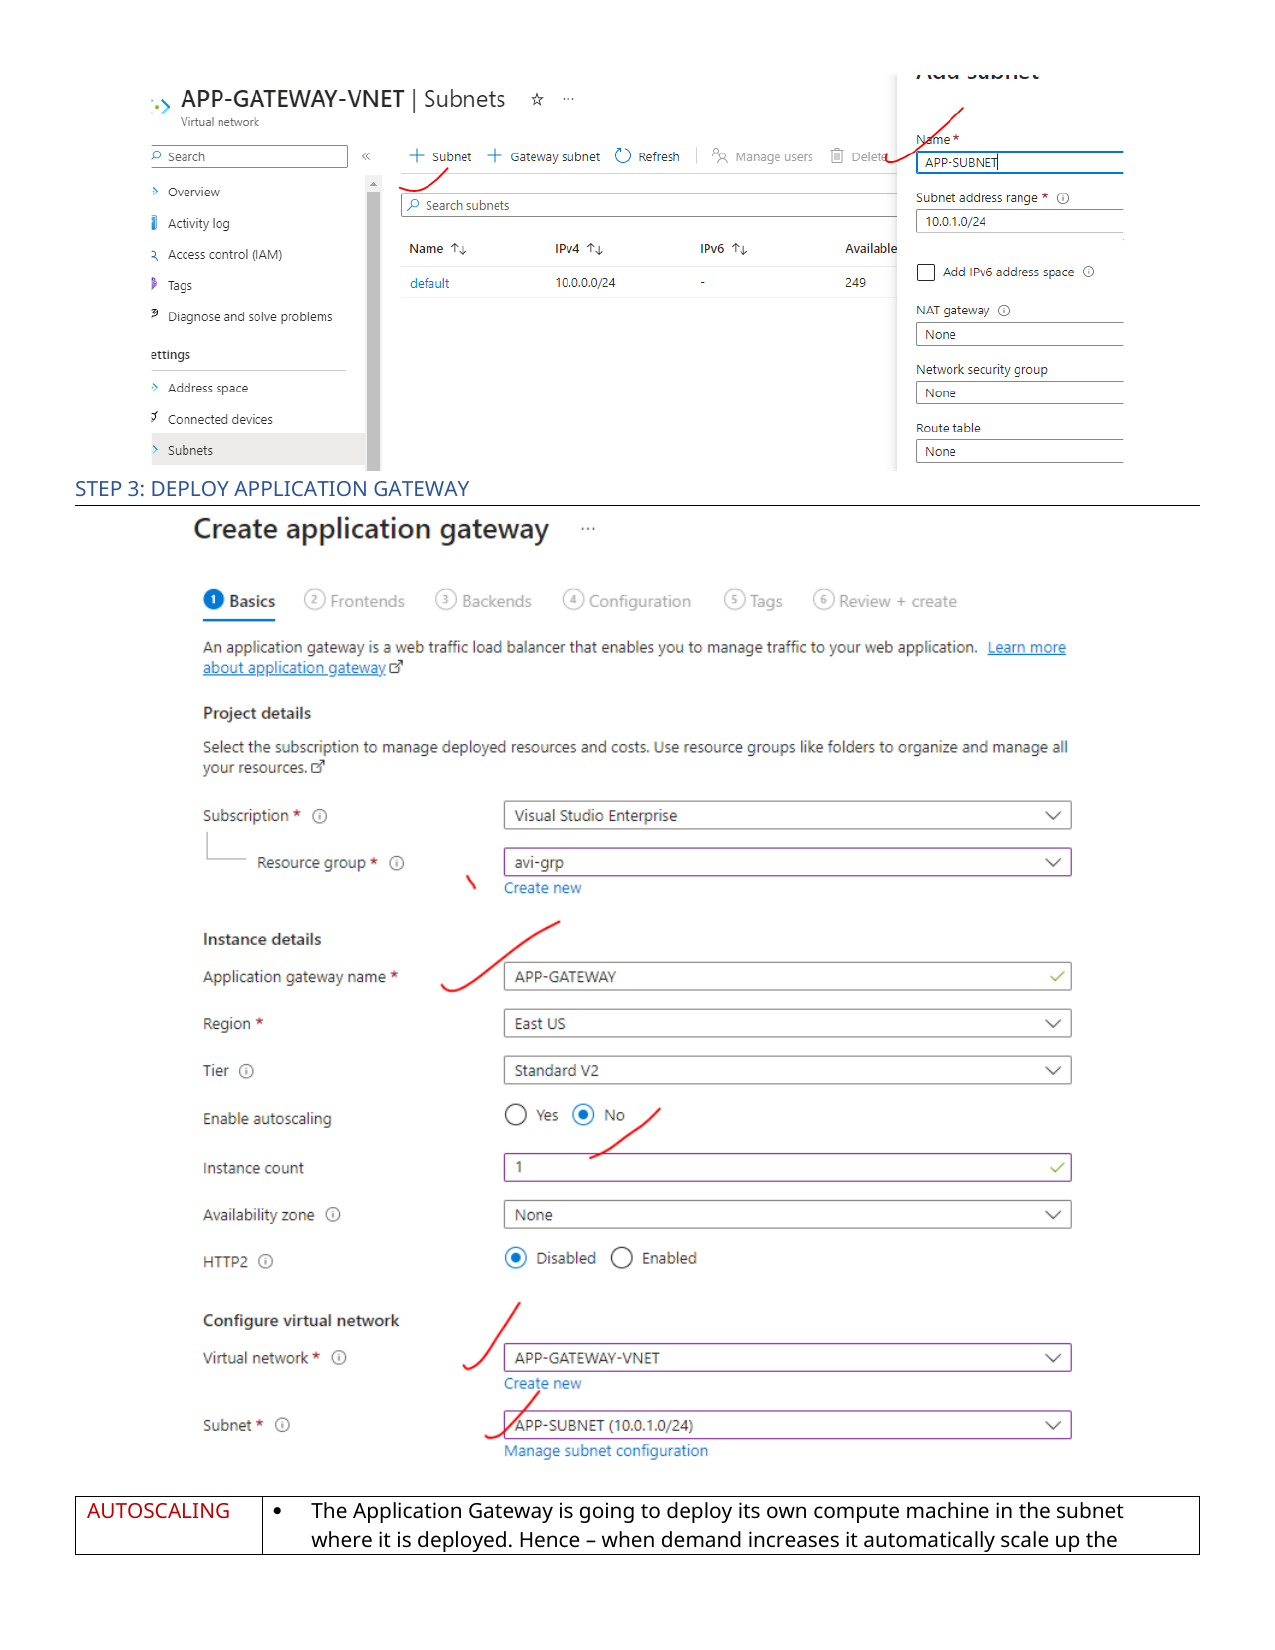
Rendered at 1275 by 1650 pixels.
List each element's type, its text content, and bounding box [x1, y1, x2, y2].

picture [191, 506, 1084, 1467]
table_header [263, 1497, 1199, 1553]
table_header AUTOSCALING [76, 1497, 262, 1553]
subtitle STEP 3: DEPLOY APPLICATION GATEWAY [75, 474, 1200, 505]
picture [151, 75, 1124, 471]
